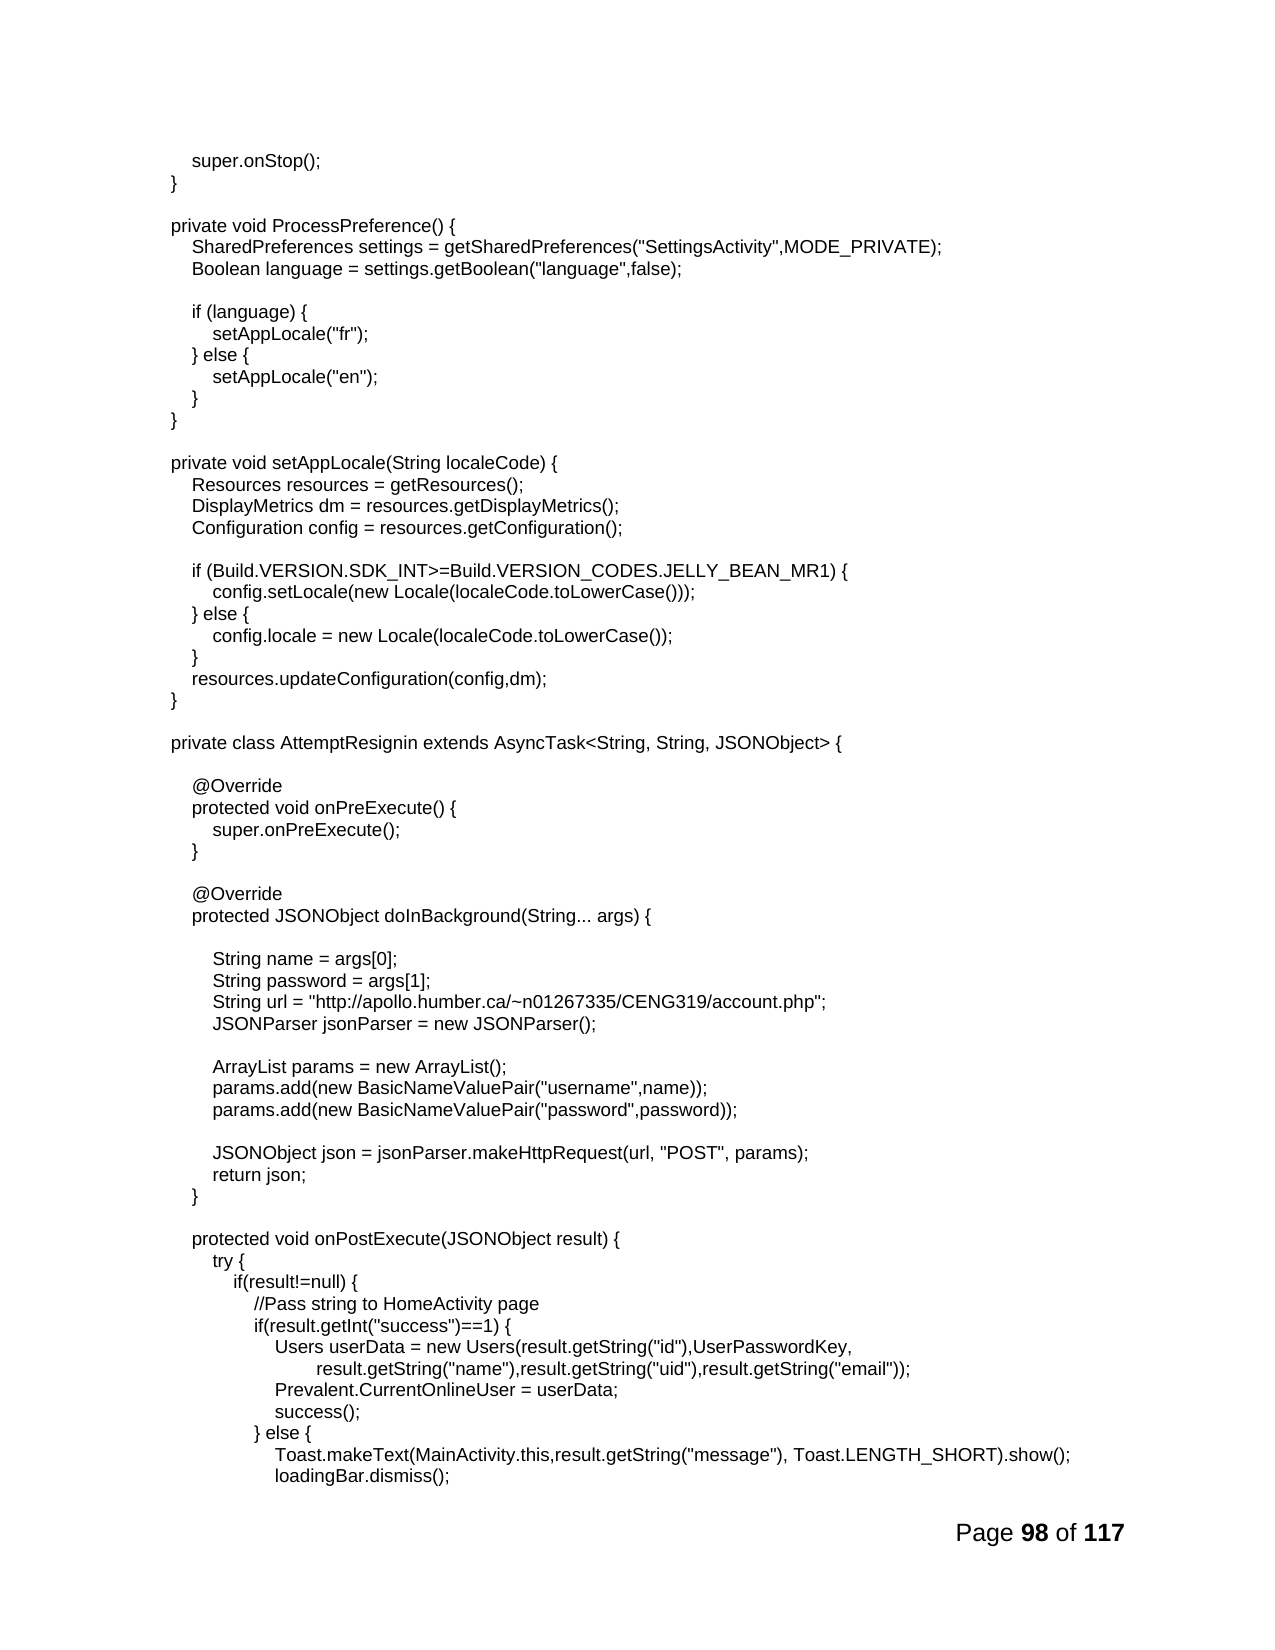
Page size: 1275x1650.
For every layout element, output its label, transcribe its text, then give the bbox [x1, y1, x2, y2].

text protected JSONObject doInBackground(String... args) { [150, 905, 1125, 926]
text } [150, 1185, 1125, 1207]
text @Override [150, 883, 1125, 905]
text private void setAppLocale(String localeCode) { [150, 452, 1125, 473]
text loadingBar.dismiss(); [150, 1465, 1125, 1487]
text setAppLocale("fr"); [150, 322, 1125, 344]
text } else { [150, 1422, 1125, 1444]
text Users userData = new Users(result.getString("id"),UserPasswordKey, [150, 1336, 1125, 1357]
text private void ProcessPreference() { [150, 215, 1125, 236]
text private class AttemptResignin extends AsyncTask<String, String, JSONObject> { [150, 732, 1125, 754]
text if(result.getInt("success")==1) { [150, 1314, 1125, 1336]
text } else { [150, 344, 1125, 366]
text DisplayMetrics dm = resources.getDisplayMetrics(); [150, 495, 1125, 517]
text try { [150, 1250, 1125, 1271]
text return json; [150, 1163, 1125, 1185]
text resources.updateConfiguration(config,dm); [150, 667, 1125, 689]
text } [150, 387, 1125, 409]
text String password = args[1]; [150, 969, 1125, 991]
text config.locale = new Locale(localeCode.toLowerCase()); [150, 624, 1125, 646]
text //Pass string to HomeActivity page [150, 1293, 1125, 1314]
text result.getString("name"),result.getString("uid"),result.getString("email")); [150, 1357, 1125, 1379]
text super.onStop(); [150, 150, 1125, 172]
text String url = "http://apollo.humber.ca/~n01267335/CENG319/account.php"; [150, 991, 1125, 1012]
text protected void onPostExecute(JSONObject result) { [150, 1228, 1125, 1250]
text Configuration config = resources.getConfiguration(); [150, 517, 1125, 538]
text if (Build.VERSION.SDK_INT>=Build.VERSION_CODES.JELLY_BEAN_MR1) { [150, 560, 1125, 581]
text setAppLocale("en"); [150, 366, 1125, 387]
text if(result!=null) { [150, 1271, 1125, 1293]
text SharedPreferences settings = getSharedPreferences("SettingsActivity",MODE_PRIVATE); [150, 236, 1125, 258]
text JSONParser jsonParser = new JSONParser(); [150, 1012, 1125, 1034]
text } [150, 646, 1125, 667]
text config.setLocale(new Locale(localeCode.toLowerCase())); [150, 581, 1125, 603]
text if (language) { [150, 301, 1125, 322]
text } [150, 840, 1125, 862]
text Toast.makeText(MainActivity.this,result.getString("message"), Toast.LENGTH_SHORT).show(); [150, 1444, 1125, 1465]
text String name = args[0]; [150, 948, 1125, 969]
text Resources resources = getResources(); [150, 473, 1125, 495]
text } [150, 689, 1125, 711]
text Prevalent.CurrentOnlineUser = userData; [150, 1379, 1125, 1401]
text } else { [150, 603, 1125, 624]
text protected void onPreExecute() { [150, 797, 1125, 818]
text params.add(new BasicNameValuePair("password",password)); [150, 1099, 1125, 1120]
text ArrayList params = new ArrayList(); [150, 1056, 1125, 1077]
text params.add(new BasicNameValuePair("username",name)); [150, 1077, 1125, 1099]
text } [150, 409, 1125, 430]
text super.onPreExecute(); [150, 818, 1125, 840]
text JSONObject json = jsonParser.makeHttpRequest(url, "POST", params); [150, 1142, 1125, 1163]
text @Override [150, 775, 1125, 797]
text success(); [150, 1401, 1125, 1422]
text Boolean language = settings.getBoolean("language",false); [150, 258, 1125, 279]
text } [150, 172, 1125, 193]
